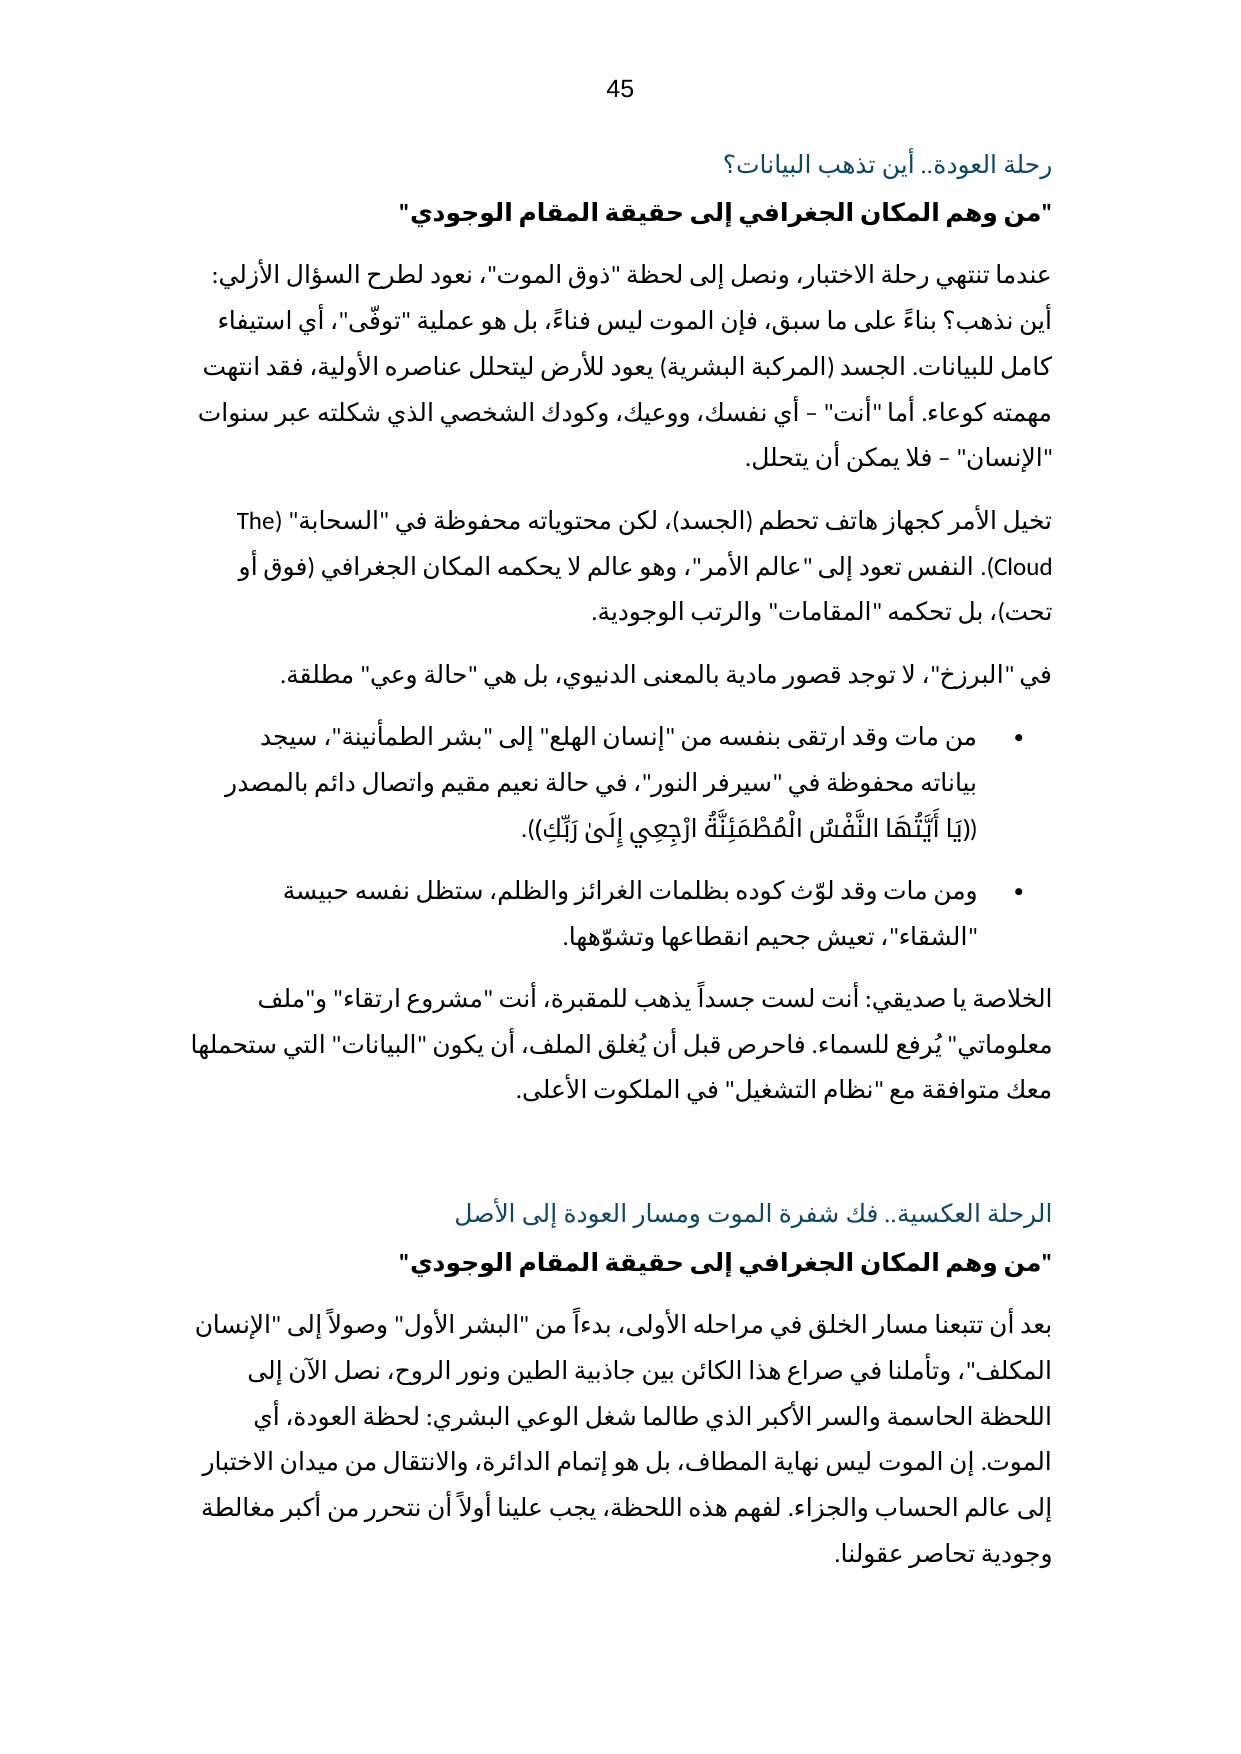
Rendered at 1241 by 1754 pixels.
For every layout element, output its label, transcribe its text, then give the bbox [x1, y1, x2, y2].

text الخلاصة يا صديقي: أنت لست جسداً يذهب للمقبرة، أنت "مشروع ارتقاء" و"ملف معلوماتي" يُرفع للسماء. فاحرص قبل أن يُغلق الملف، أن يكون "البيانات" التي ستحملها معك متوافقة مع "نظام التشغيل" في الملكوت الأعلى. [187, 983, 1053, 1105]
text بعد أن تتبعنا مسار الخلق في مراحله الأولى، بدءاً من "البشر الأول" وصولاً إلى "الإنسان المكلف"، وتأملنا في صراع هذا الكائن بين جاذبية الطين ونور الروح، نصل الآن إلى اللحظة الحاسمة والسر الأكبر الذي طالما شغل الوعي البشري: لحظة العودة، أي الموت. إن الموت ليس نهاية المطاف، بل هو إتمام الدائرة، والانتقال من ميدان الاختبار إلى عالم الحساب والجزاء. لفهم هذه اللحظة، يجب علينا أولاً أن نتحرر من أكبر مغالطة وجودية تحاصر عقولنا. [187, 1309, 1053, 1568]
text تخيل الأمر كجهاز هاتف تحطم (الجسد)، لكن محتوياته محفوظة في "السحابة" (The Cloud). النفس تعود إلى "عالم الأمر"، وهو عالم لا يحكمه المكان الجغرافي (فوق أو تحت)، بل تحكمه "المقامات" والرتب الوجودية. [187, 505, 1053, 627]
subtitle الرحلة العكسية.. فك شفرة الموت ومسار العودة إلى الأصل [187, 1199, 1053, 1228]
text عندما تنتهي رحلة الاختبار، ونصل إلى لحظة "ذوق الموت"، نعود لطرح السؤال الأزلي: أين نذهب؟ بناءً على ما سبق، فإن الموت ليس فناءً، بل هو عملية "توفّى"، أي استيفاء كامل للبيانات. الجسد (المركبة البشرية) يعود للأرض ليتحلل عناصره الأولية، فقد انتهت مهمته كوعاء. أما "أنت" – أي نفسك، ووعيك، وكودك الشخصي الذي شكلته عبر سنوات "الإنسان" – فلا يمكن أن يتحلل. [187, 260, 1053, 473]
text "من وهم المكان الجغرافي إلى حقيقة المقام الوجودي" [187, 197, 1053, 228]
list من مات وقد ارتقى بنفسه من "إنسان الهلع" إلى "بشر الطمأنينة"، سيجد بياناته محفوظة في "سيرفر النور"، في حالة نعيم مقيم واتصال دائم بالمصدر (﴿يَا أَيَّتُهَا النَّفْسُ الْمُطْمَئِنَّةُ ارْجِعِي إِلَىٰ رَبِّكِ﴾). [187, 721, 1015, 843]
text "من وهم المكان الجغرافي إلى حقيقة المقام الوجودي" [187, 1247, 1053, 1277]
text في "البرزخ"، لا توجد قصور مادية بالمعنى الدنيوي، بل هي "حالة وعي" مطلقة. [187, 659, 1053, 689]
list ومن مات وقد لوّث كوده بظلمات الغرائز والظلم، ستظل نفسه حبيسة "الشقاء"، تعيش جحيم انقطاعها وتشوّهها. [187, 875, 1015, 951]
subtitle رحلة العودة.. أين تذهب البيانات؟ [187, 150, 1053, 179]
